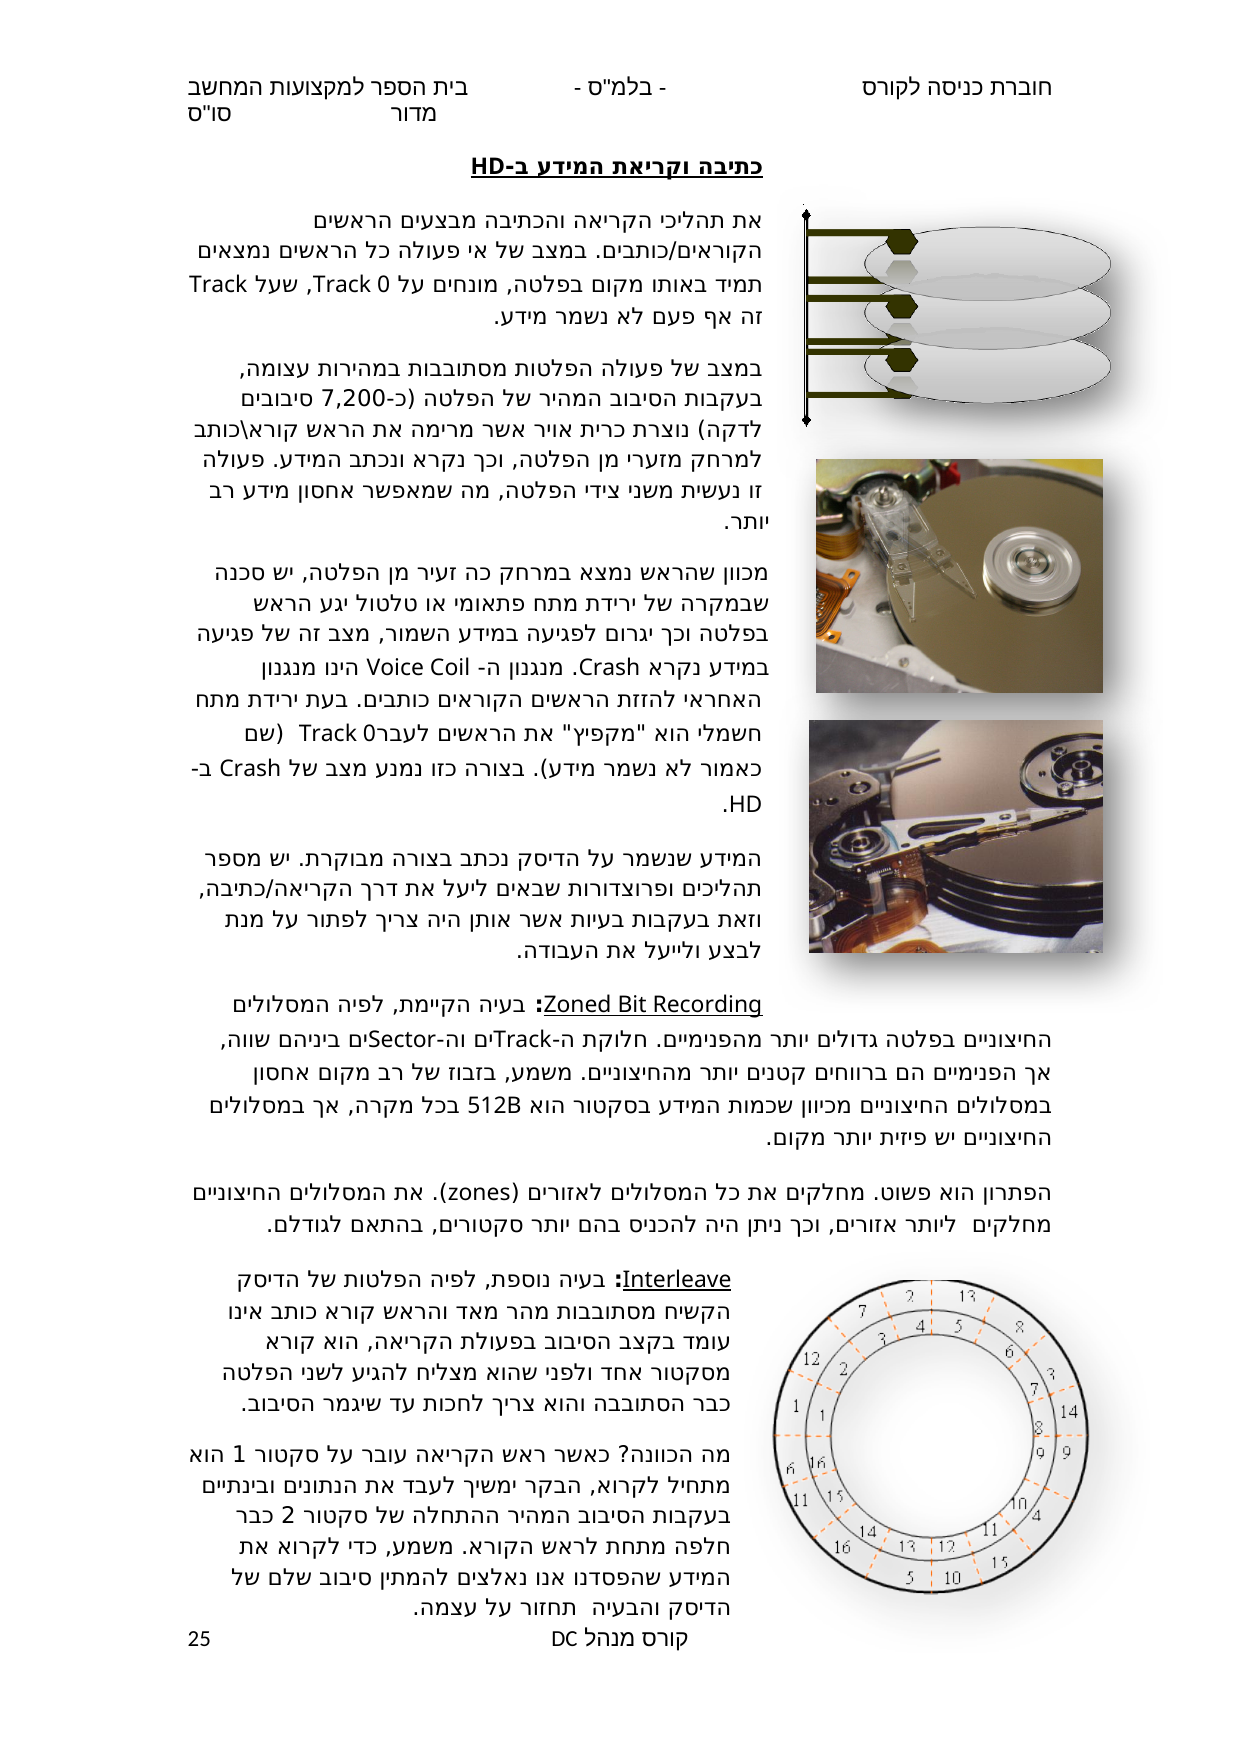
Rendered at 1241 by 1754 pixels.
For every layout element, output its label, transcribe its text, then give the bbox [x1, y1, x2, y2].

picture [809, 720, 1103, 953]
text מכוון שהראש נמצא במרחק כה זעיר מן הפלטה, יש סכנה שבמקרה של ירידת מתח פתאומי או טלטול יגע הראש בפלטה וכך יגרום לפגיעה במידע השמור, מצב זה של פגיעה במידע נקרא Crash. מנגנון ה- Voice Coil הינו מנגנון האחראי להזזת הראשים הקוראים כותבים. בעת ירידת מתח חשמלי הוא "מקפיץ" את הראשים לעברTrack 0 (שם כאמור לא נשמר מידע). בצורה כזו נמנע מצב של Crash ב-HD. [187, 559, 801, 819]
picture [816, 459, 1103, 693]
text כתיבה וקריאת המידע ב-HD [187, 150, 1053, 181]
picture [765, 1280, 1103, 1595]
text Zoned Bit Recording: בעיה הקיימת, לפיה המסלולים החיצוניים בפלטה גדולים יותר מהפנימיים. חלוקת ה-Trackים וה-Sectorים ביניהם שווה, אך הפנימיים הם ברווחים קטנים יותר מהחיצוניים. משמע, בזבוז של רב מקום אחסון במסלולים החיצוניים מכיוון שכמות המידע בסקטור הוא 512B בכל מקרה, אך במסלולים החיצוניים יש פיזית יותר מקום. [187, 988, 1053, 1151]
picture [781, 203, 1121, 431]
text הפתרון הוא פשוט. מחלקים את כל המסלולים לאזורים (zones). את המסלולים החיצוניים מחלקים ליותר אזורים, וכך ניתן היה להכניס בהם יותר סקטורים, בהתאם לגודלם. [187, 1176, 1053, 1238]
text את תהליכי הקריאה והכתיבה מבצעים הראשים הקוראים/כותבים. במצב של אי פעולה כל הראשים נמצאים תמיד באותו מקום בפלטה, מונחים על Track 0, שעל Track זה אף פעם לא נשמר מידע. [187, 207, 777, 330]
text המידע שנשמר על הדיסק נכתב בצורה מבוקרת. יש מספר תהליכים ופרוצדורות שבאים ליעל את דרך הקריאה/כתיבה, וזאת בעקבות בעיות אשר אותן היה צריך לפתור על מנת לבצע ולייעל את העבודה. [187, 845, 795, 963]
text מה הכוונה? כאשר ראש הקריאה עובר על סקטור 1 הוא מתחיל לקרוא, הבקר ימשיך לעבד את הנתונים ובינתיים בעקבות הסיבוב המהיר ההתחלה של סקטור 2 כבר חלפה מתחת לראש הקורא. משמע, כדי לקרוא את המידע שהפסדנו אנו נאלצים להמתין סיבוב שלם של הדיסק והבעיה תחזור על עצמה. [187, 1441, 762, 1621]
text במצב של פעולה הפלטות מסתובבות במהירות עצומה, בעקבות הסיבוב המהיר של הפלטה (כ-7,200 סיבובים לדקה) נוצרת כרית אויר אשר מרימה את הראש קורא\כותב למרחק מזערי מן הפלטה, וכך נקרא ונכתב המידע. פעולה זו נעשית משני צידי הפלטה, מה שמאפשר אחסון מידע רב יותר. [187, 355, 800, 534]
text Interleave: בעיה נוספת, לפיה הפלטות של הדיסק הקשיח מסתובבות מהר מאד והראש קורא כותב אינו עומד בקצב הסיבוב בפעולת הקריאה, הוא קורא מסקטור אחד ולפני שהוא מצליח להגיע לשני הפלטה כבר הסתובבה והוא צריך לחכות עד שיגמר הסיבוב. [187, 1263, 805, 1416]
